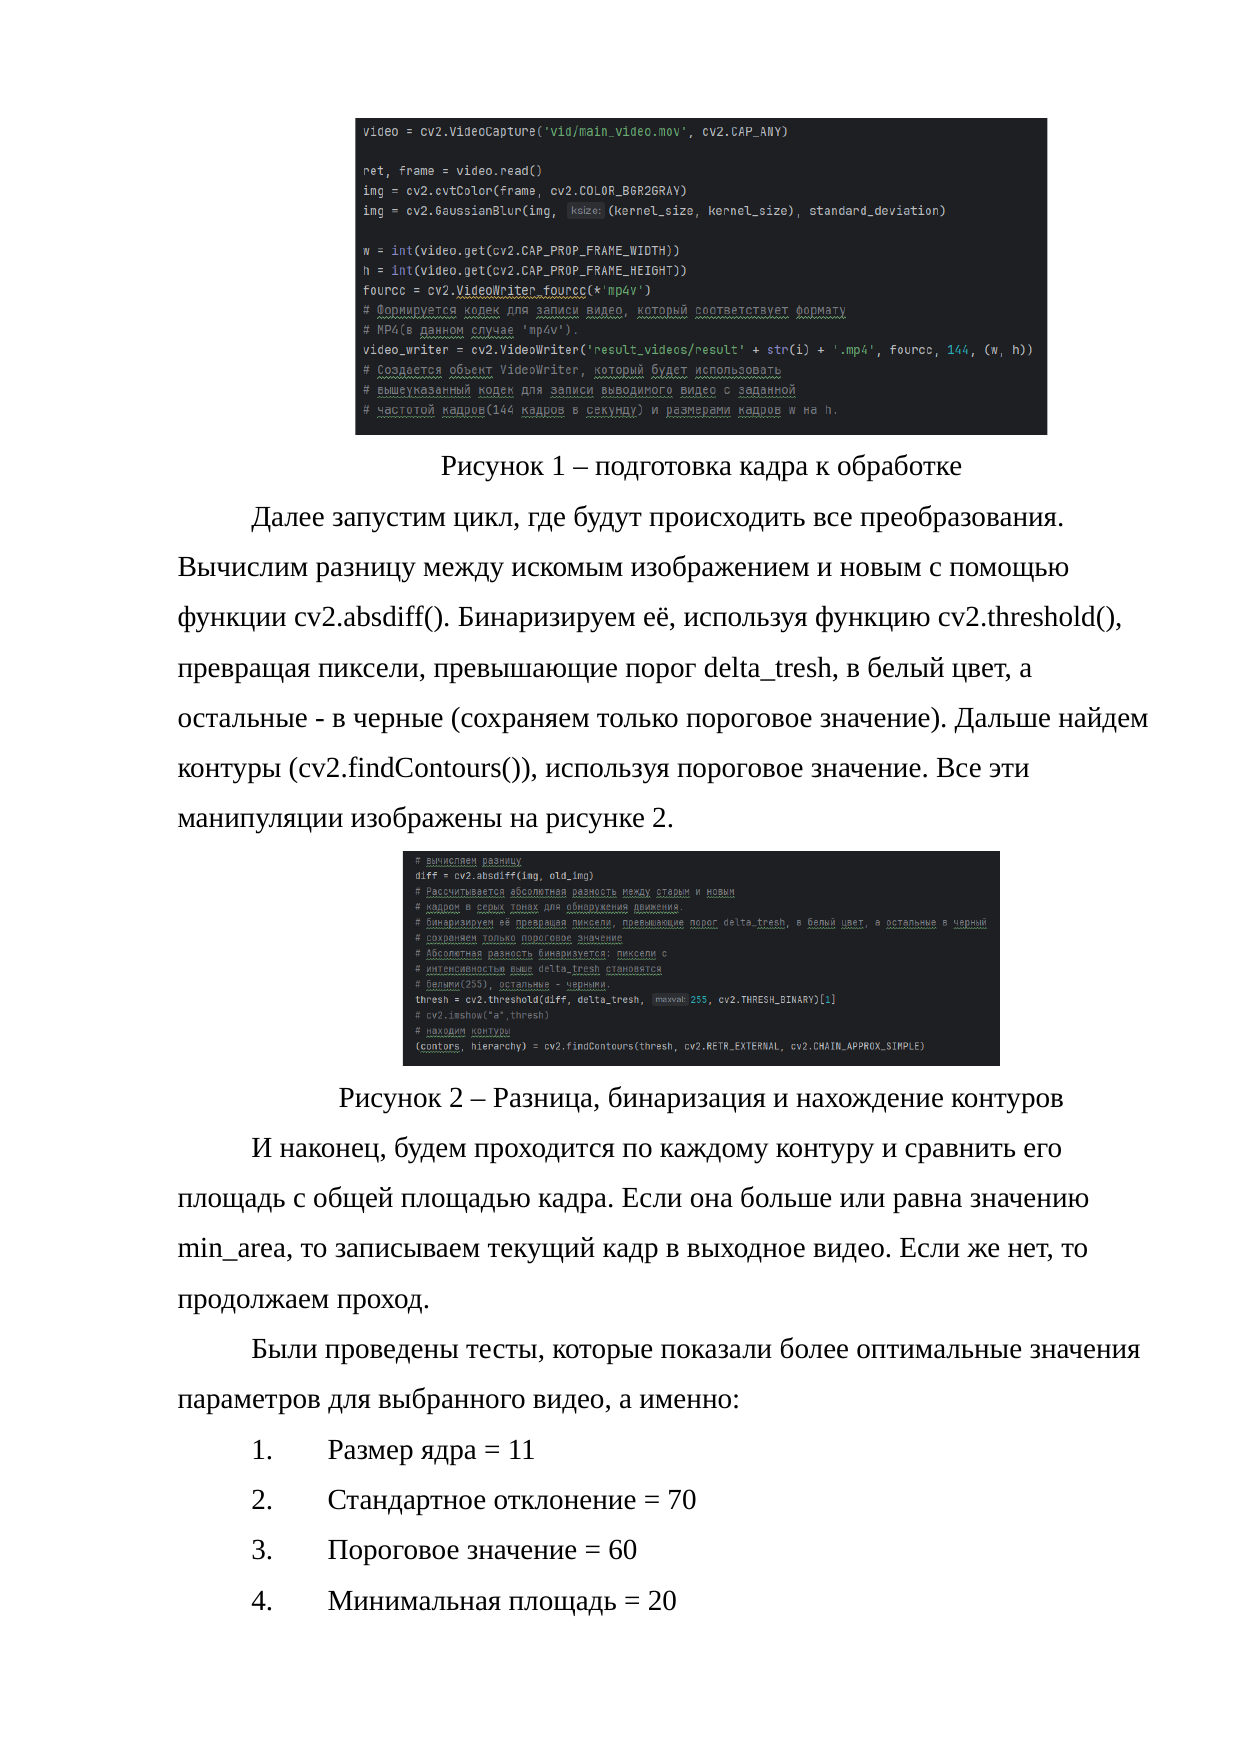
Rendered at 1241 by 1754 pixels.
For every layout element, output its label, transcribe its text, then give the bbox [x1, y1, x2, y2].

text Рисунок 2 – Разница, бинаризация и нахождение контуров [177, 1080, 1152, 1113]
text Рисунок 1 – подготовка кадра к обработке [177, 448, 1152, 482]
list Размер ядра = 11 [177, 1432, 1152, 1465]
picture [402, 851, 1000, 1066]
text И наконец, будем проходится по каждому контуру и сравнить его площадь с общей площадью кадра. Если она больше или равна значению min_area, то записываем текущий кадр в выходное видео. Если же нет, то продолжаем проход. [177, 1130, 1152, 1314]
list Минимальная площадь = 20 [177, 1583, 1152, 1616]
picture [355, 118, 1048, 435]
list Пороговое значение = 60 [177, 1532, 1152, 1566]
text Были проведены тесты, которые показали более оптимальные значения параметров для выбранного видео, а именно: [177, 1331, 1152, 1415]
list Стандартное отклонение = 70 [177, 1482, 1152, 1516]
text Далее запустим цикл, где будут происходить все преобразования. Вычислим разницу между искомым изображением и новым с помощью функции cv2.absdiff(). Бинаризируем её, используя функцию cv2.threshold(), превращая пиксели, превышающие порог delta_tresh, в белый цвет, а остальные - в черные (сохраняем только пороговое значение). Дальше найдем контуры (cv2.findContours()), используя пороговое значение. Все эти манипуляции изображены на рисунке 2. [177, 499, 1152, 834]
